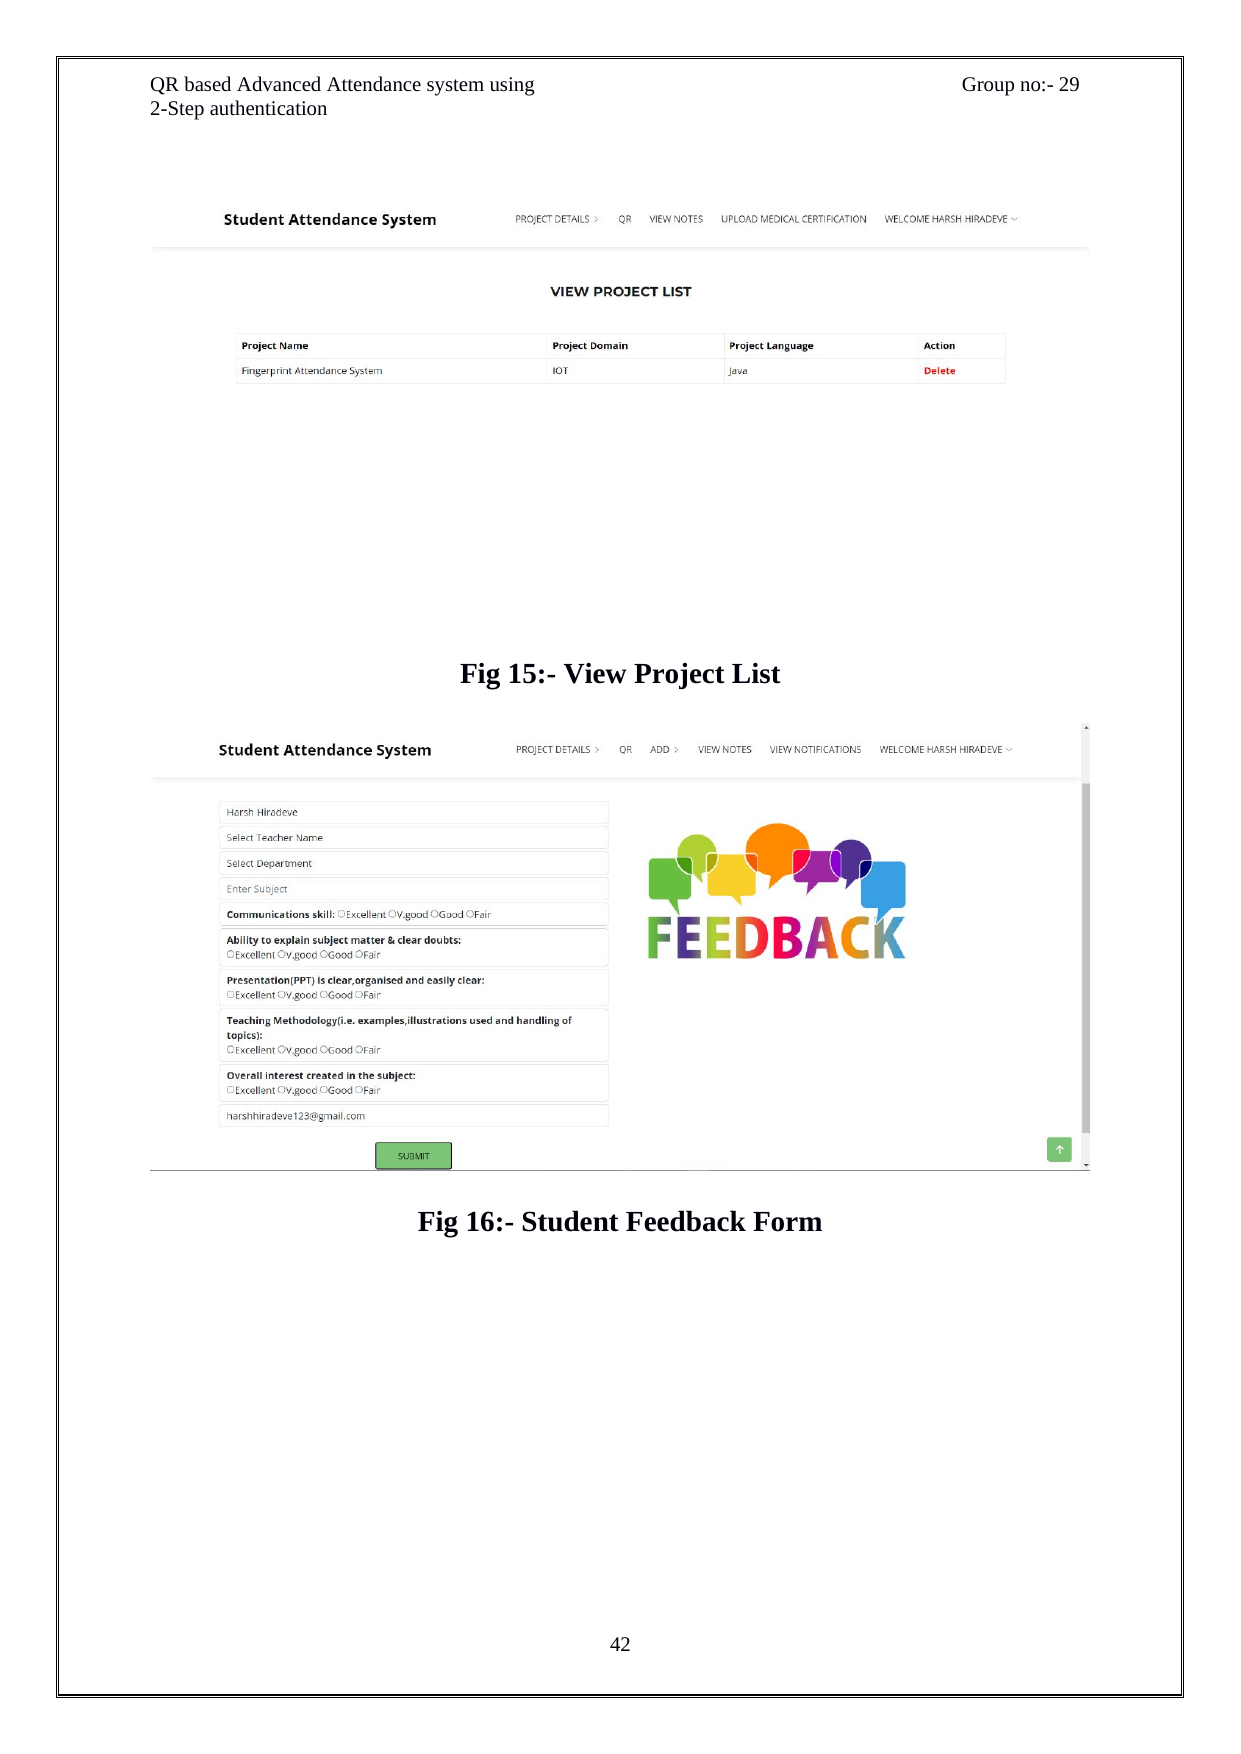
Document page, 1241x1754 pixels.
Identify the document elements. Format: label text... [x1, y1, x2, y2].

text Fig 15:- View Project List [150, 656, 1090, 690]
text Fig 16:- Student Feedback Form [150, 1204, 1090, 1237]
picture [150, 723, 1091, 1171]
picture [150, 192, 1091, 623]
